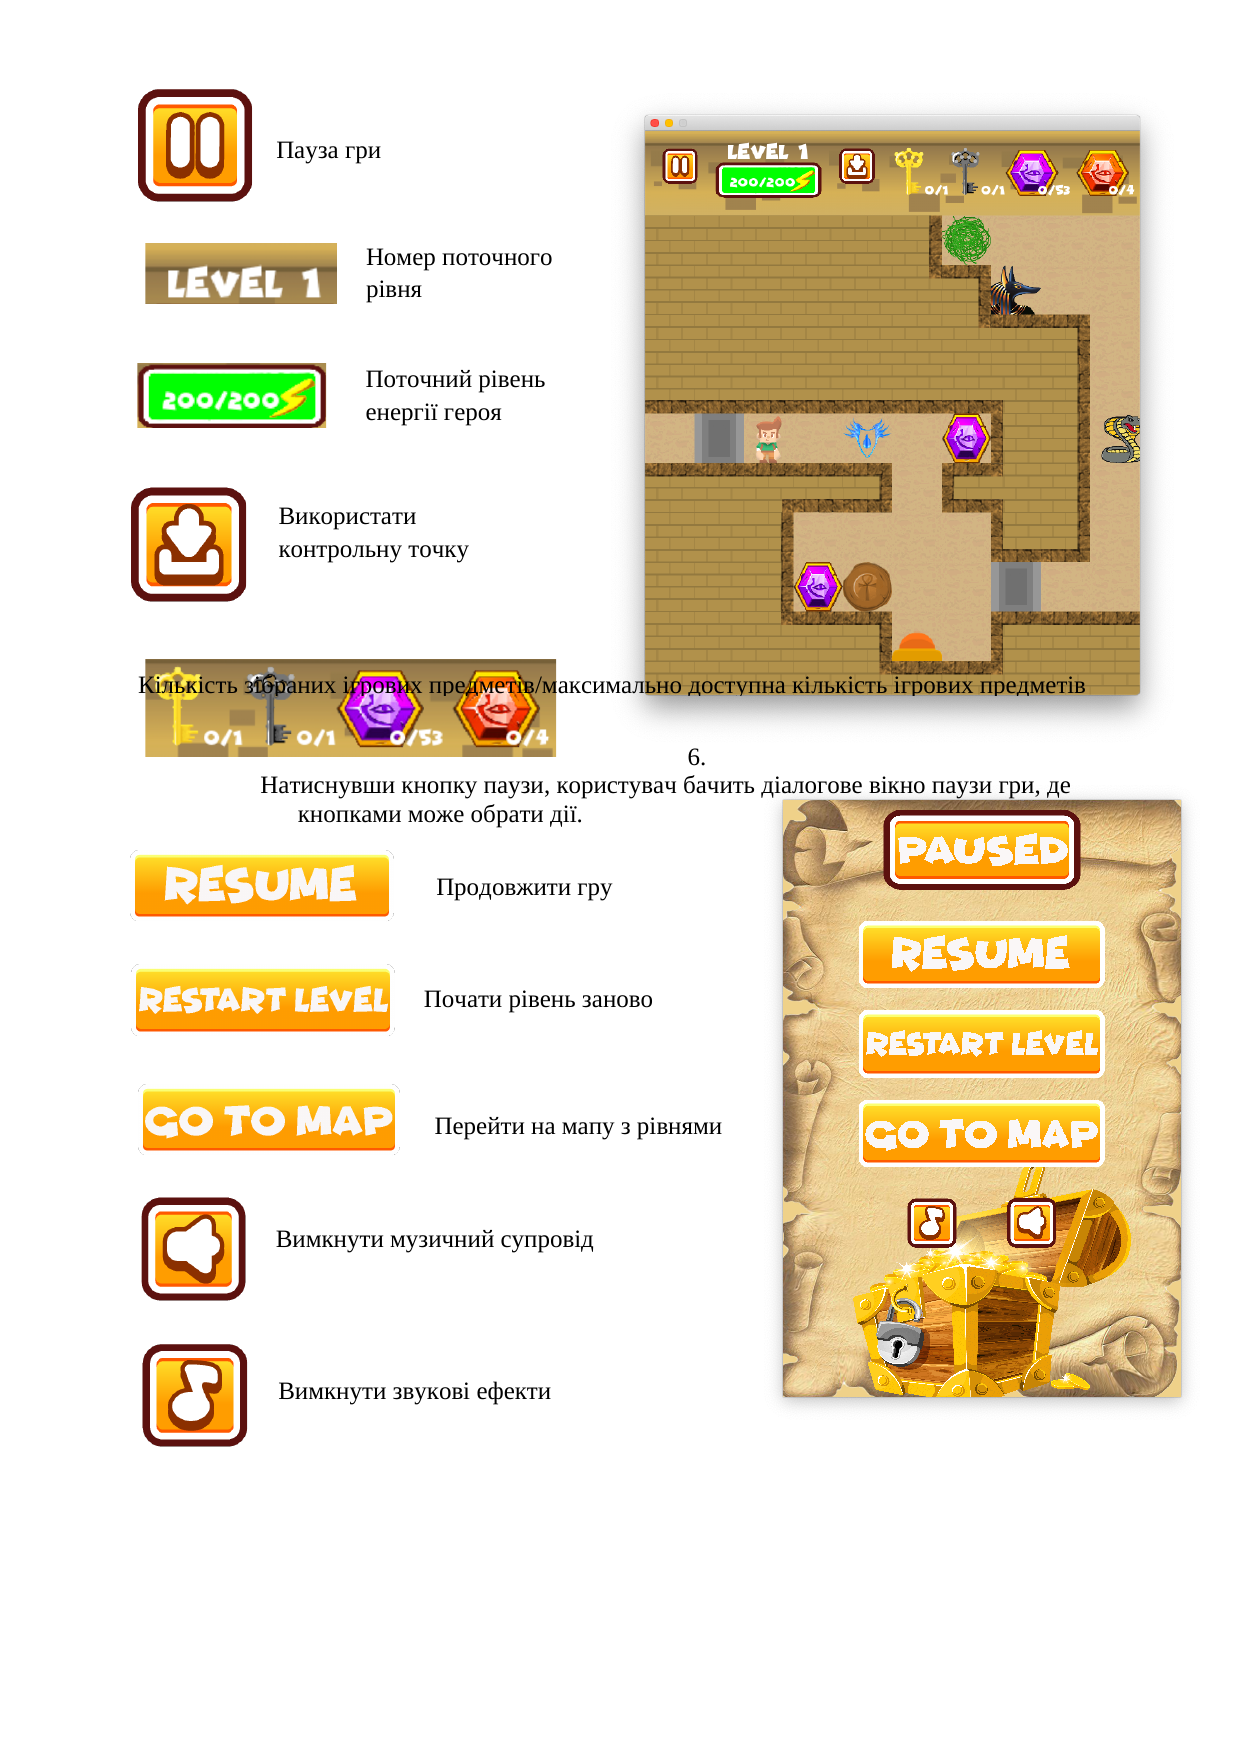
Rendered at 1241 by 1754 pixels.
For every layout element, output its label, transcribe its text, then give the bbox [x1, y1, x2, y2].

picture [129, 849, 394, 922]
picture [605, 88, 1179, 747]
picture [142, 1343, 248, 1447]
picture [130, 963, 396, 1037]
list Натиснувши кнопку паузи, користувач бачить діалогове вікно паузи гри, де кнопками може обрати дії. [260, 742, 1152, 828]
picture [141, 1197, 246, 1301]
picture [137, 363, 327, 428]
picture [137, 88, 253, 202]
picture [145, 243, 337, 304]
picture [760, 781, 1203, 1423]
picture [130, 487, 247, 602]
picture [145, 659, 557, 757]
picture [137, 1083, 401, 1156]
